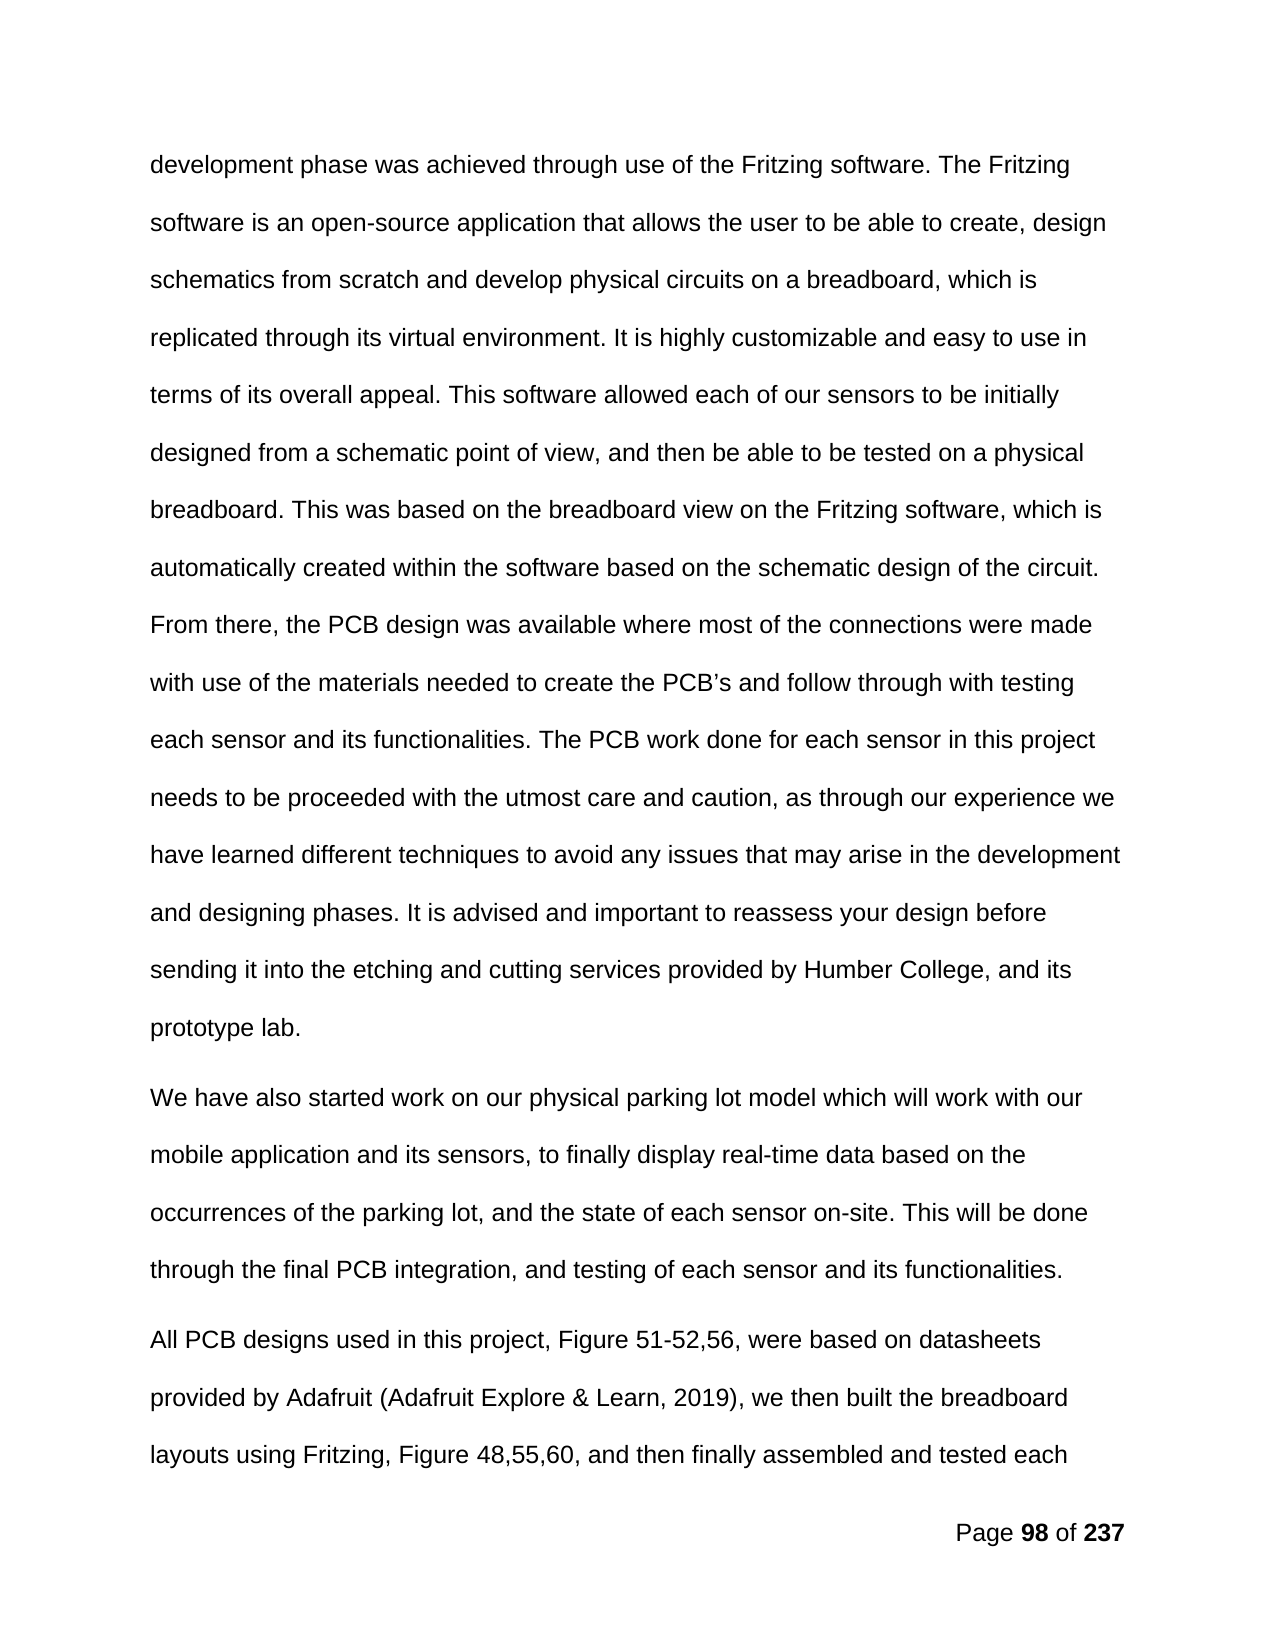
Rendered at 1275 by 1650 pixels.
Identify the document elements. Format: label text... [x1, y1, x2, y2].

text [150, 1325, 1125, 1469]
text We have also started work on our physical parking lot model which will work with our mobile application and its sensors, to finally display real-time data based on the occurrences of the parking lot, and the state of each sensor on-site. This will be done through the final PCB integration, and testing of each sensor and its functionalities. [150, 1082, 1125, 1284]
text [150, 150, 1125, 1041]
